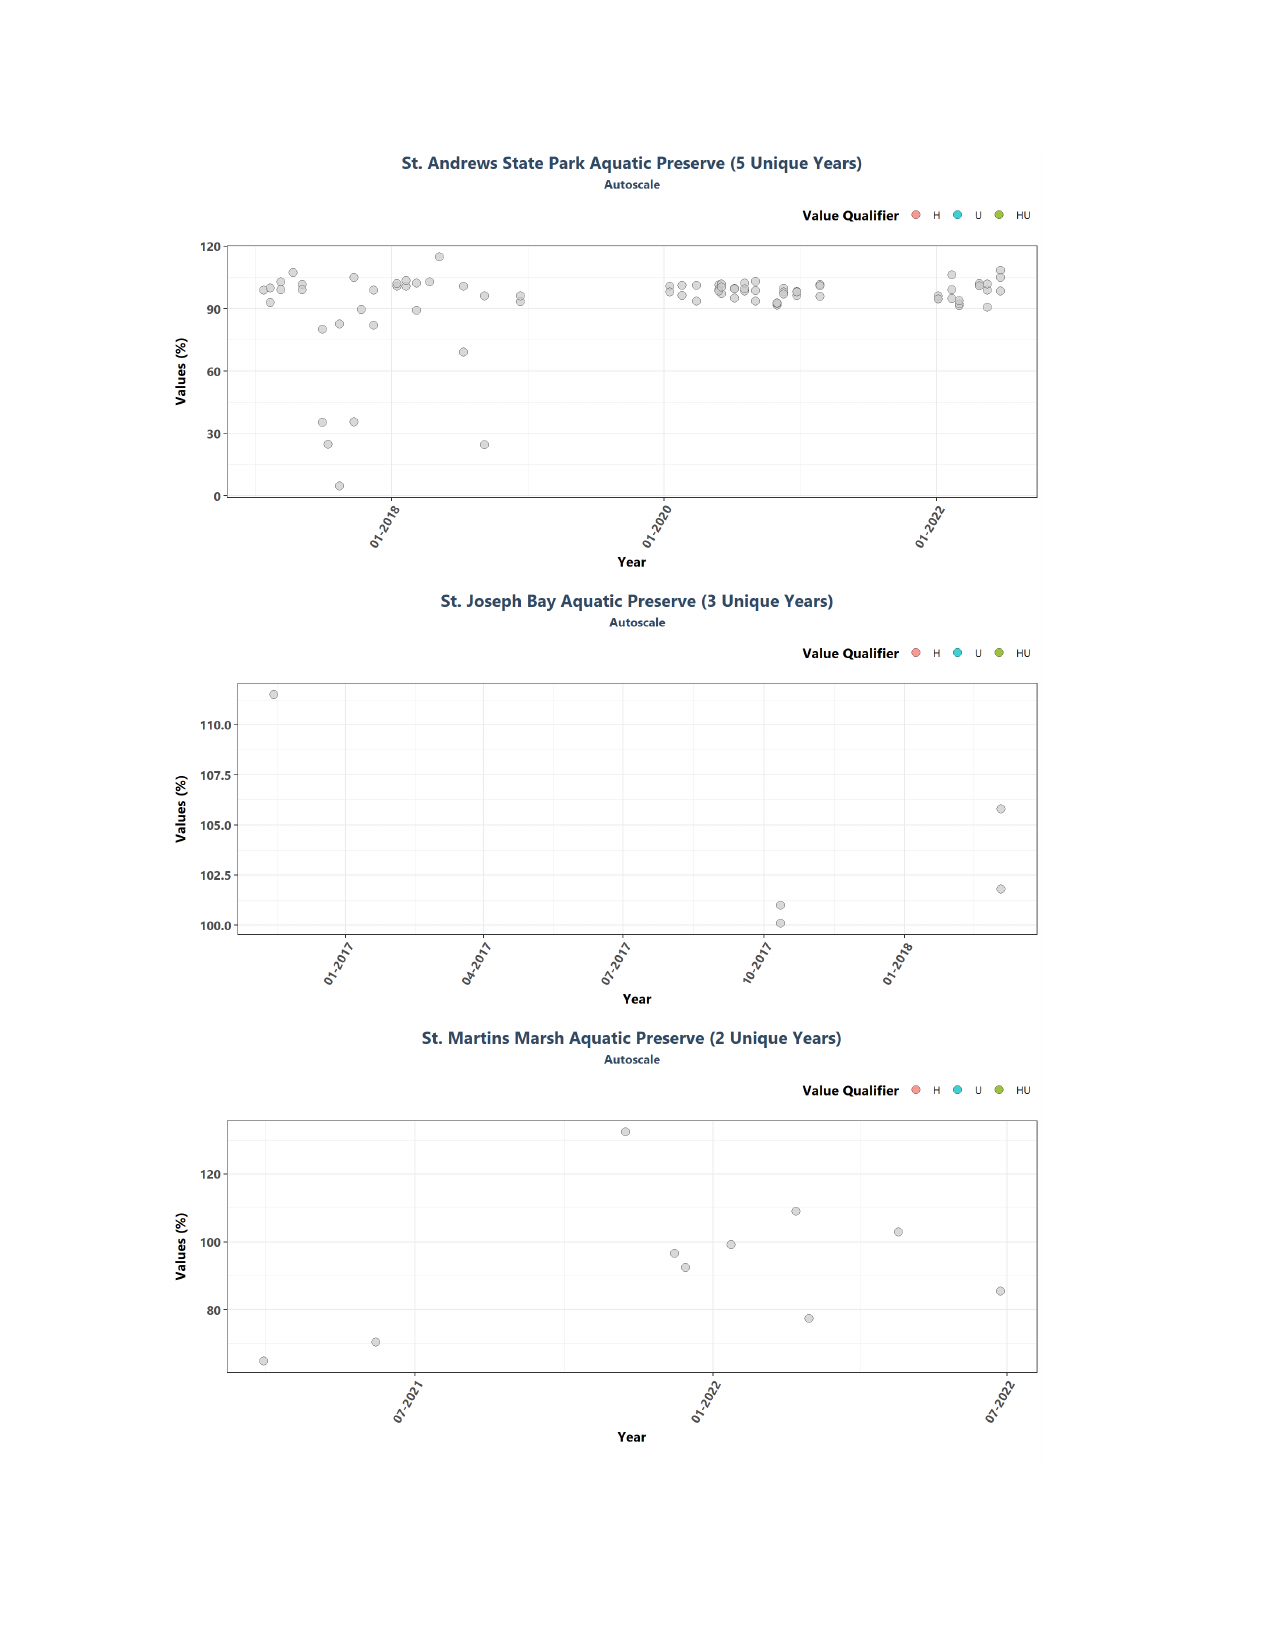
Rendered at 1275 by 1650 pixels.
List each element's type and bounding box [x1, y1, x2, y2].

picture [168, 150, 1044, 1463]
